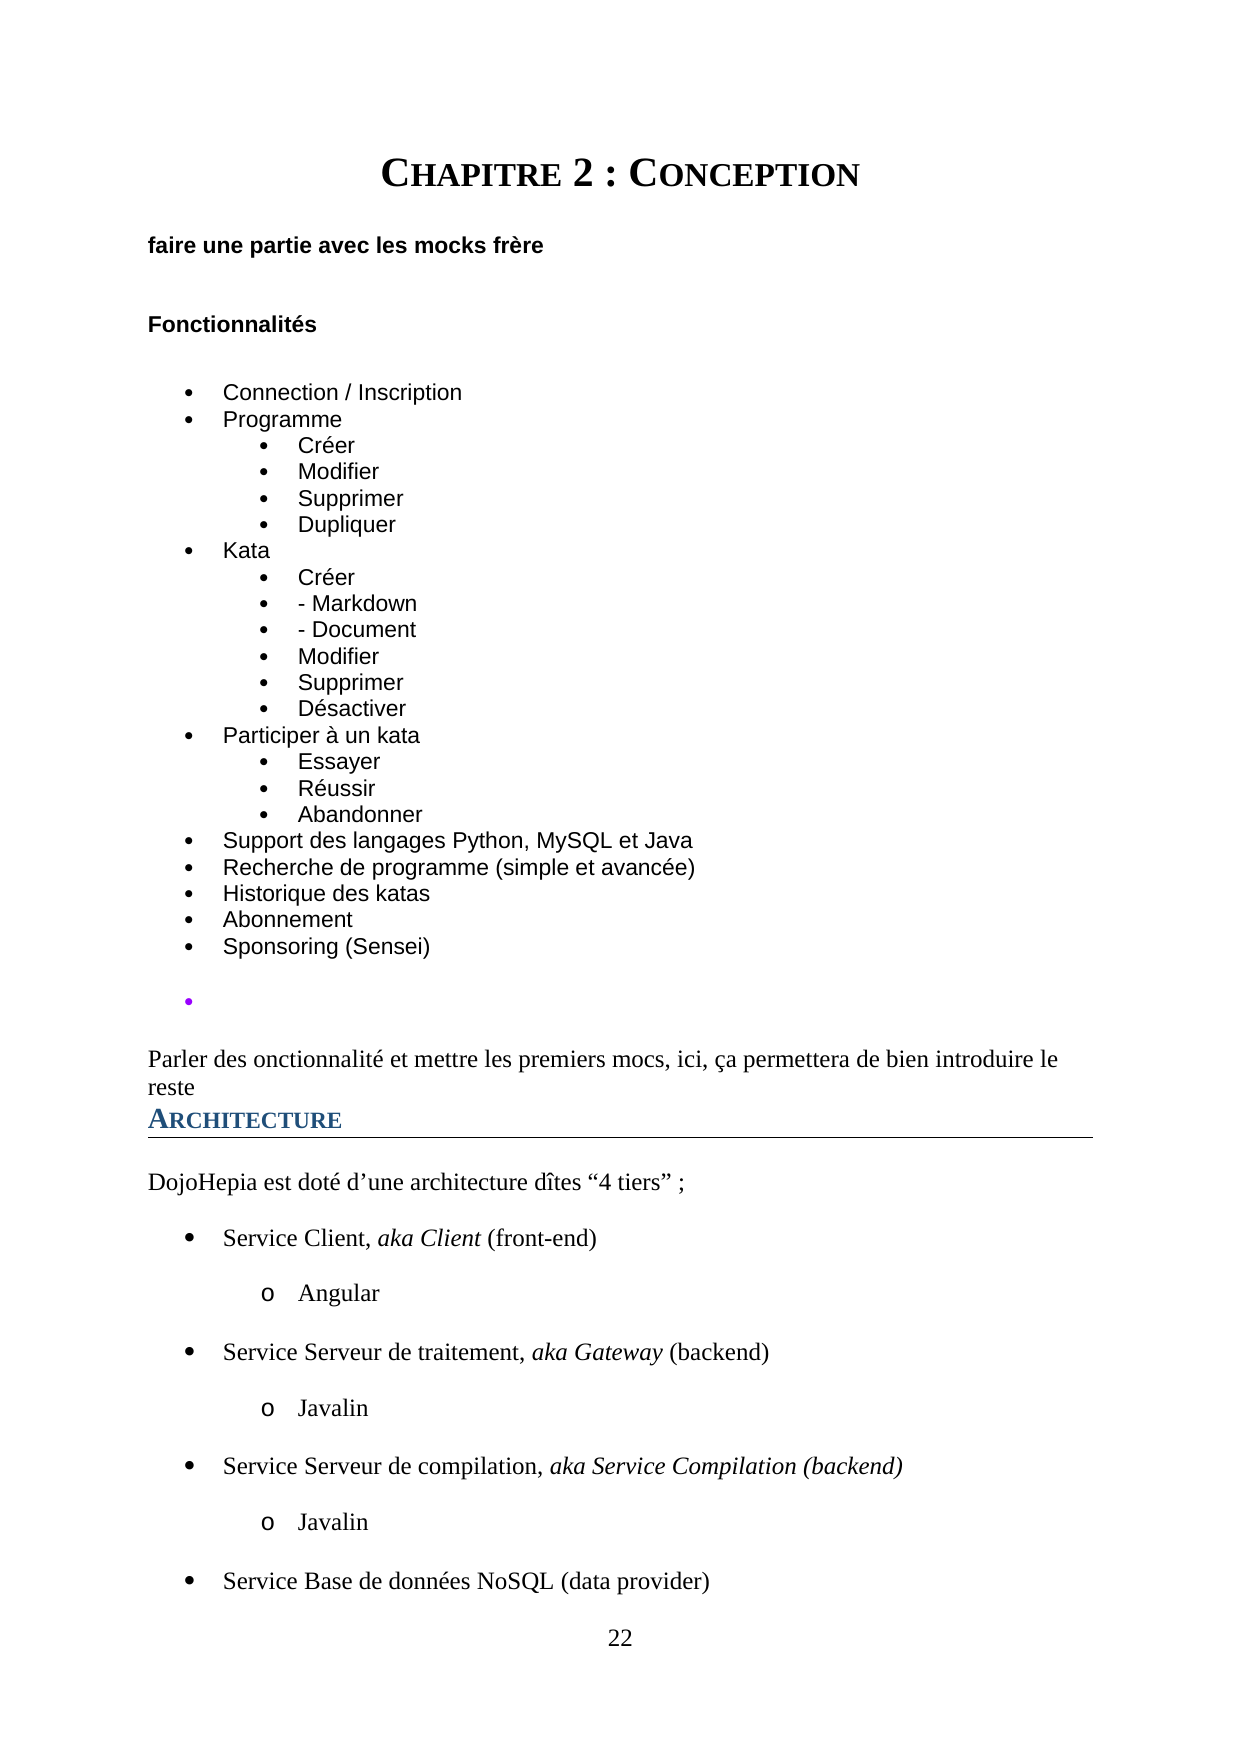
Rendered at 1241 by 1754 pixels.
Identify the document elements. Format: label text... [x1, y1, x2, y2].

list Javalin [260, 1393, 1093, 1423]
list Supprimer [260, 484, 1093, 511]
list Abonnement [185, 906, 1093, 933]
list Réussir [260, 774, 1093, 801]
text DojoHepia est doté d’une architecture dîtes “4 tiers” ; [148, 1167, 1093, 1196]
list Supprimer [260, 669, 1093, 695]
list Kata [185, 537, 1093, 564]
list - Markdown [260, 590, 1093, 616]
list Abandonner [260, 801, 1093, 827]
list Service Serveur de compilation, aka Service Compilation (backend) [185, 1451, 1093, 1480]
list Modifier [260, 458, 1093, 484]
list Programme [185, 406, 1093, 432]
title Chapitre 2 : Conception [148, 148, 1093, 196]
subtitle Architecture [148, 1101, 1093, 1137]
list Service Client, aka Client (front-end) [185, 1223, 1093, 1251]
text Fonctionnalités [148, 311, 1093, 337]
list Connection / Inscription [185, 379, 1093, 406]
list Angular [260, 1278, 1093, 1309]
list Service Serveur de traitement, aka Gateway (backend) [185, 1337, 1093, 1366]
list Désactiver [260, 695, 1093, 722]
list Modifier [260, 643, 1093, 669]
list Sponsoring (Sensei) [185, 933, 1093, 959]
list Historique des katas [185, 880, 1093, 906]
list Recherche de programme (simple et avancée) [185, 853, 1093, 880]
text faire une partie avec les mocks frère [148, 232, 1093, 258]
text Parler des onctionnalité et mettre les premiers mocs, ici, ça permettera de bien introduire le reste [148, 1044, 1093, 1101]
list Dupliquer [260, 511, 1093, 537]
list Javalin [260, 1507, 1093, 1538]
list Essayer [260, 748, 1093, 774]
list Support des langages Python, MySQL et Java [185, 827, 1093, 853]
list Créer [260, 564, 1093, 590]
list Créer [260, 432, 1093, 458]
list Participer à un kata [185, 722, 1093, 748]
list Service Base de données NoSQL (data provider) [185, 1566, 1093, 1594]
list - Document [260, 616, 1093, 643]
